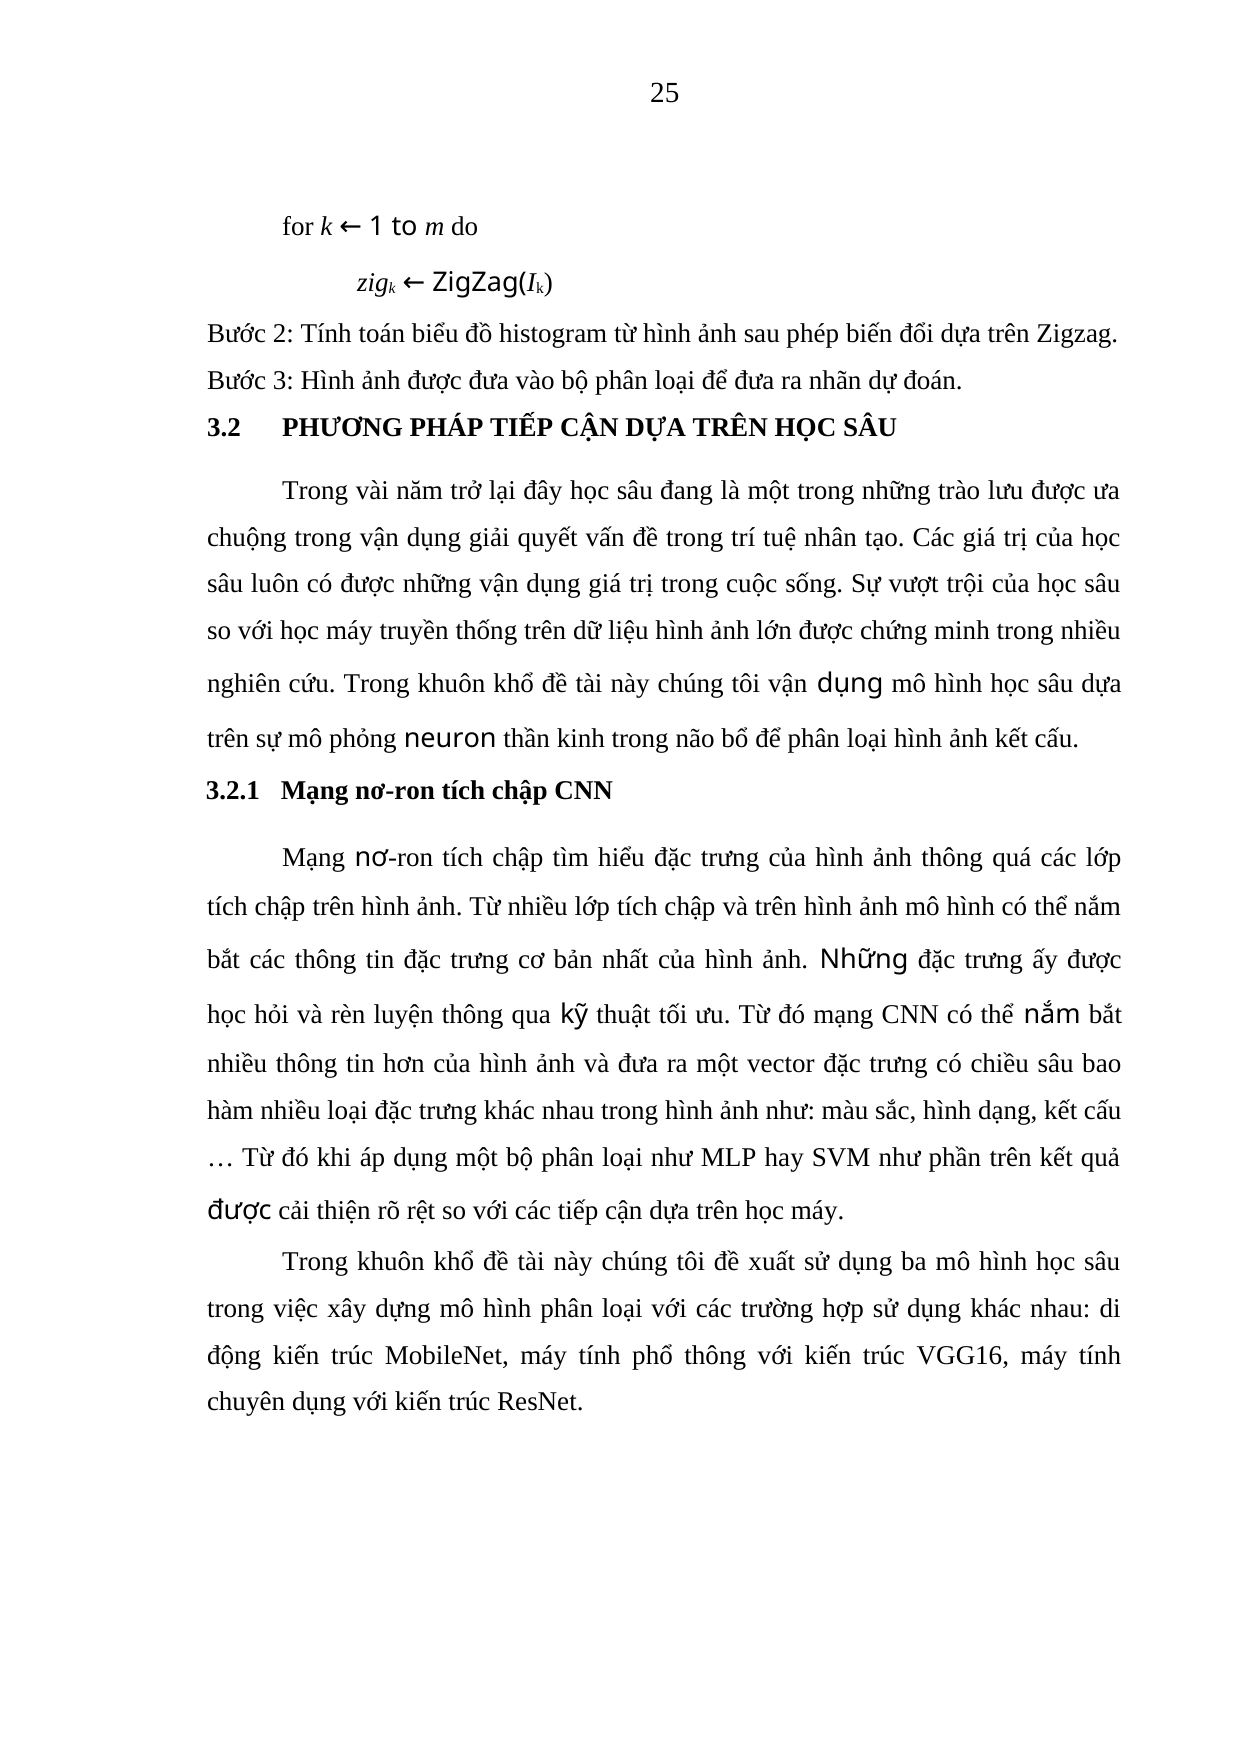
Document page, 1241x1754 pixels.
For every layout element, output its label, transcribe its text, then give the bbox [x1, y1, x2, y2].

text Trong khuôn khổ đề tài này chúng tôi đề xuất sử dụng ba mô hình học sâu trong việc xây dựng mô hình phân loại với các trường hợp sử dụng khác nhau: di động kiến trúc MobileNet, máy tính phổ thông với kiến trúc VGG16, máy tính chuyên dụng với kiến trúc ResNet. [207, 1246, 1122, 1417]
text zigkIk) [282, 262, 1122, 299]
list Mạng nơ-ron tích chập CNN [206, 774, 1122, 805]
text Trong vài năm trở lại đây học sâu đang là một trong những trào lưu được ưa chuộng trong vận dụng giải quyết vấn đề trong trí tuệ nhân tạo. Các giá trị của học sâu luôn có được những vận dụng giá trị trong cuộc sống. Sự vượt trội của học sâu so với học máy truyền thống trên dữ liệu hình ảnh lớn được chứng minh trong nhiều nghiên cứu. Trong khuôn khổ đề tài này chúng tôi vận dụng mô hình học sâu dựa trên sự mô phỏng neuron thần kinh trong não bổ để phân loại hình ảnh kết cấu. [207, 474, 1122, 756]
text Bước 3: Hình ảnh được đưa vào bộ phân loại để đưa ra nhãn dự đoán. [207, 364, 1122, 395]
text Mạng nơ-ron tích chập tìm hiểu đặc trưng của hình ảnh thông quá các lớp tích chập trên hình ảnh. Từ nhiều lớp tích chập và trên hình ảnh mô hình có thể nắm bắt các thông tin đặc trưng cơ bản nhất của hình ảnh. Những đặc trưng ấy được học hỏi và rèn luyện thông qua kỹ thuật tối ưu. Từ đó mạng CNN có thể nắm bắt nhiều thông tin hơn của hình ảnh và đưa ra một vector đặc trưng có chiều sâu bao hàm nhiều loại đặc trưng khác nhau trong hình ảnh như: màu sắc, hình dạng, kết cấu … Từ đó khi áp dụng một bộ phân loại như MLP hay SVM như phần trên kết quả được cải thiện rõ rệt so với các tiếp cận dựa trên học máy. [207, 838, 1122, 1227]
list PHƯƠNG PHÁP TIẾP CẬN DỰA TRÊN HỌC SÂU [207, 411, 1122, 442]
text Bước 2: Tính toán biểu đồ histogram từ hình ảnh sau phép biến đổi dựa trên Zigzag. [207, 317, 1122, 348]
text for km do [282, 207, 1122, 244]
